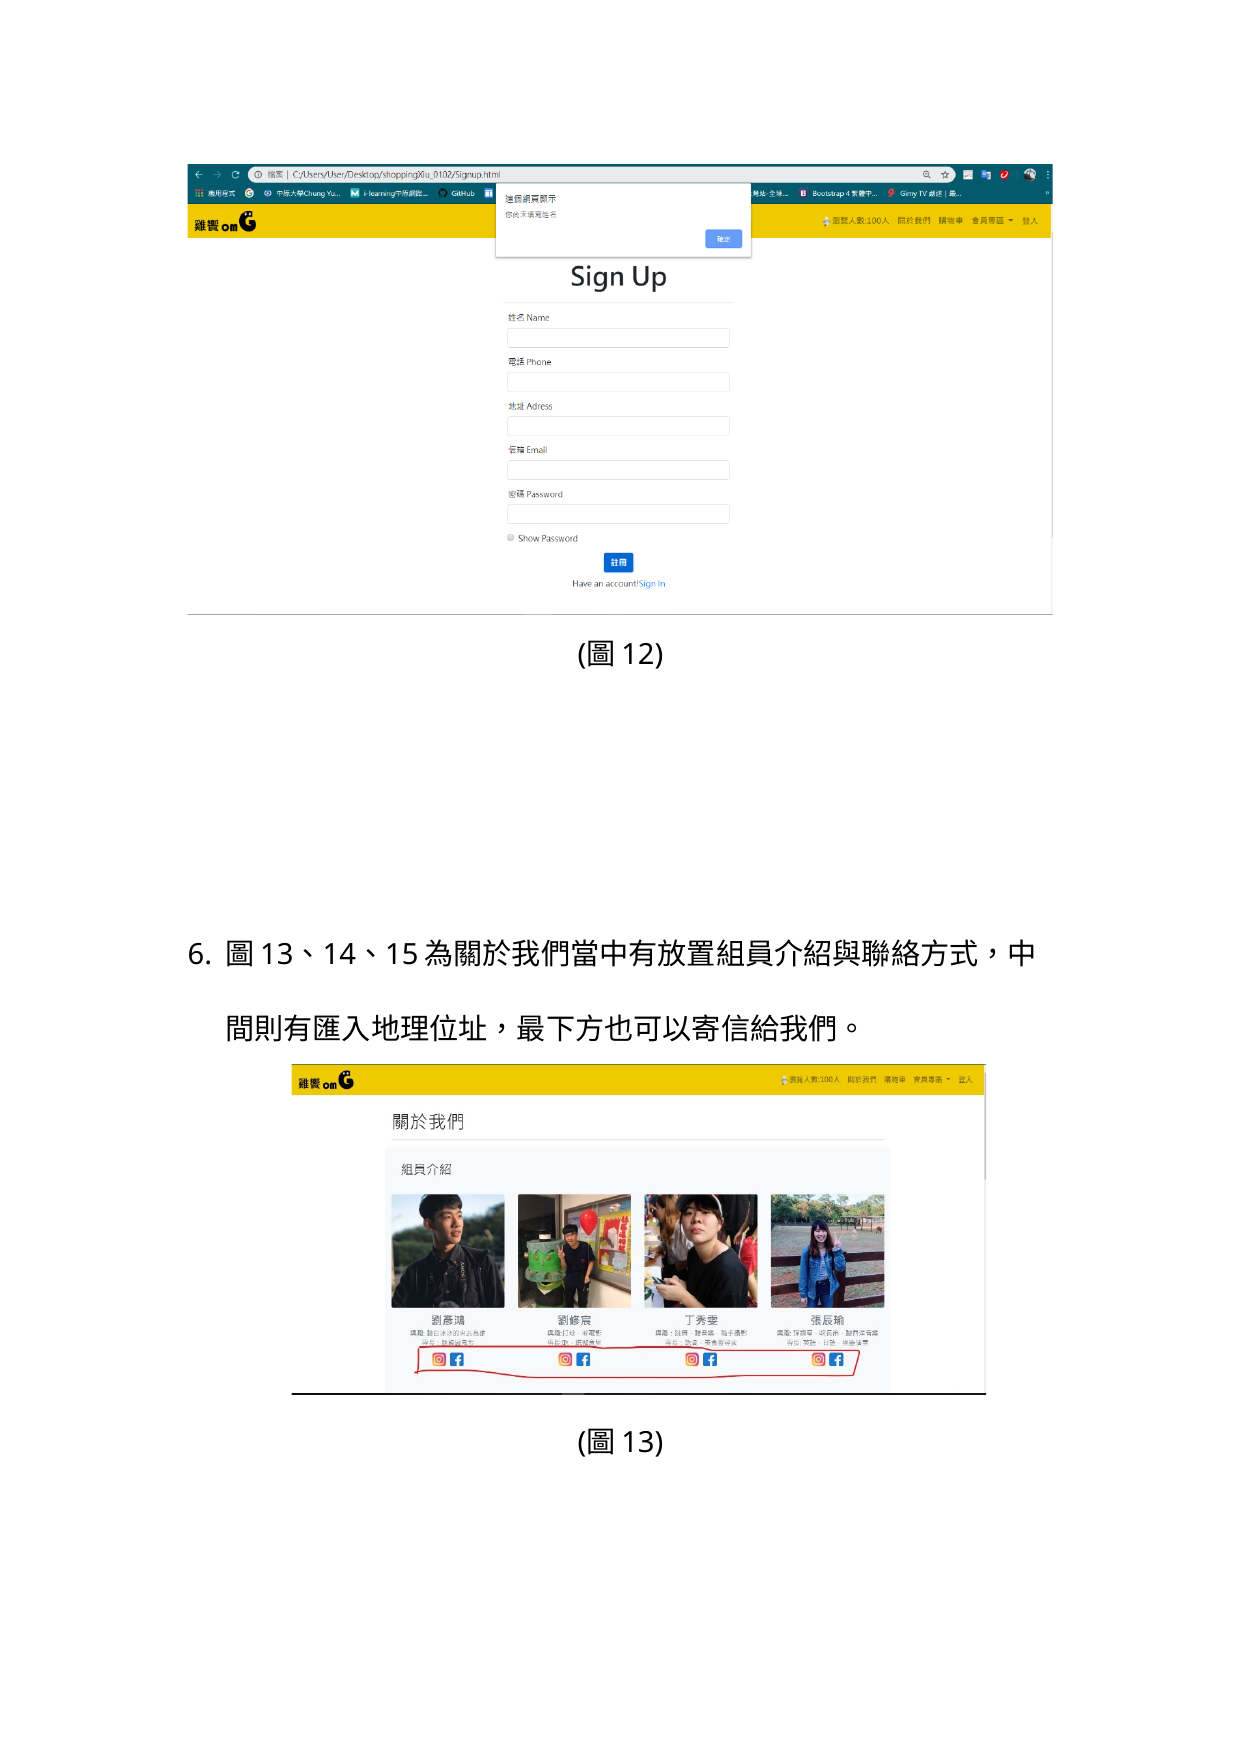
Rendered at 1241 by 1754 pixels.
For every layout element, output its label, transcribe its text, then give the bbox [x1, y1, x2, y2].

picture [291, 1064, 987, 1395]
text (圖12) [187, 615, 1053, 689]
text (圖13) [187, 1402, 1053, 1477]
list 圖13、14、15為關於我們當中有放置組員介紹與聯絡方式，中間則有匯入地理位址，最下方也可以寄信給我們。 [187, 914, 1053, 1064]
picture [187, 164, 1053, 615]
